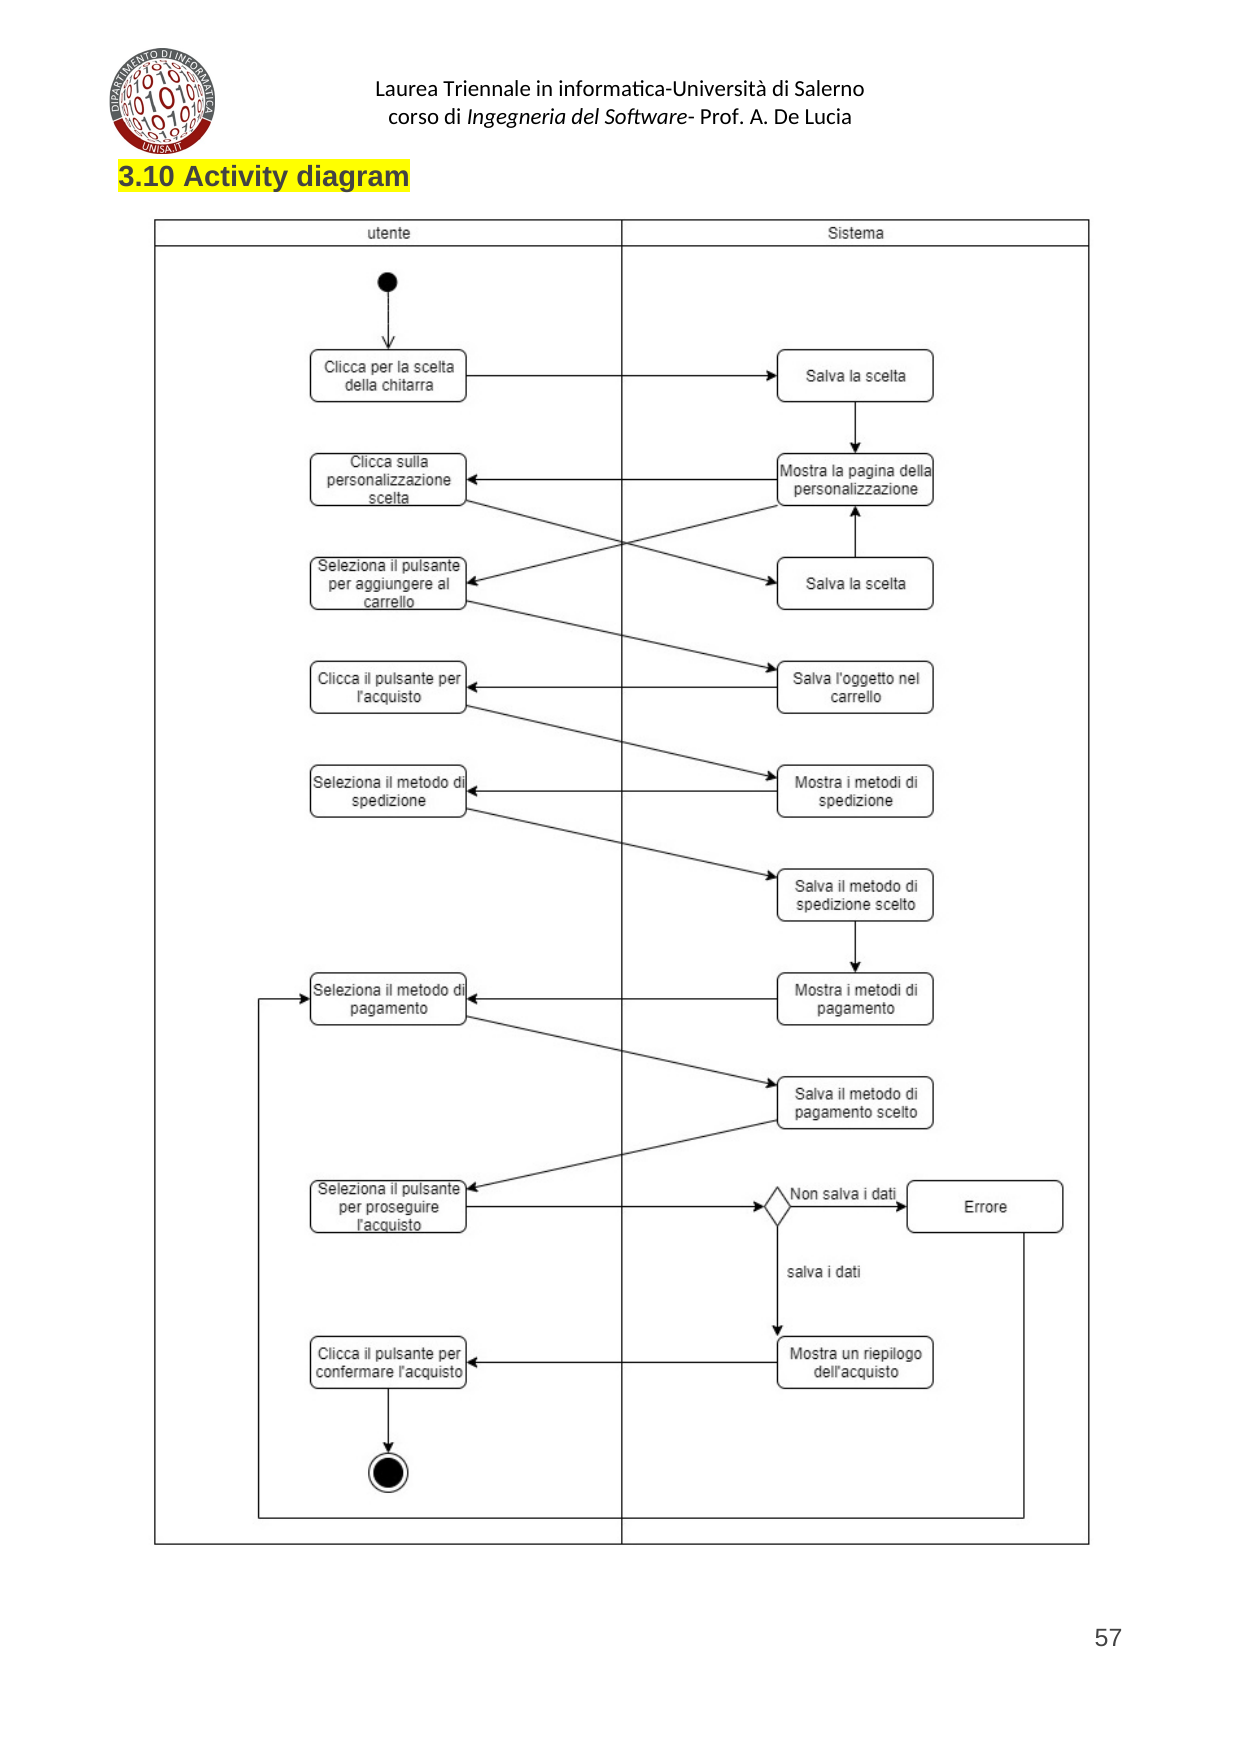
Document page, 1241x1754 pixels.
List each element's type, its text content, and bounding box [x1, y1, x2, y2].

picture [118, 196, 1122, 1580]
text 3.10 Activity diagram [118, 158, 1122, 196]
picture [109, 48, 215, 154]
